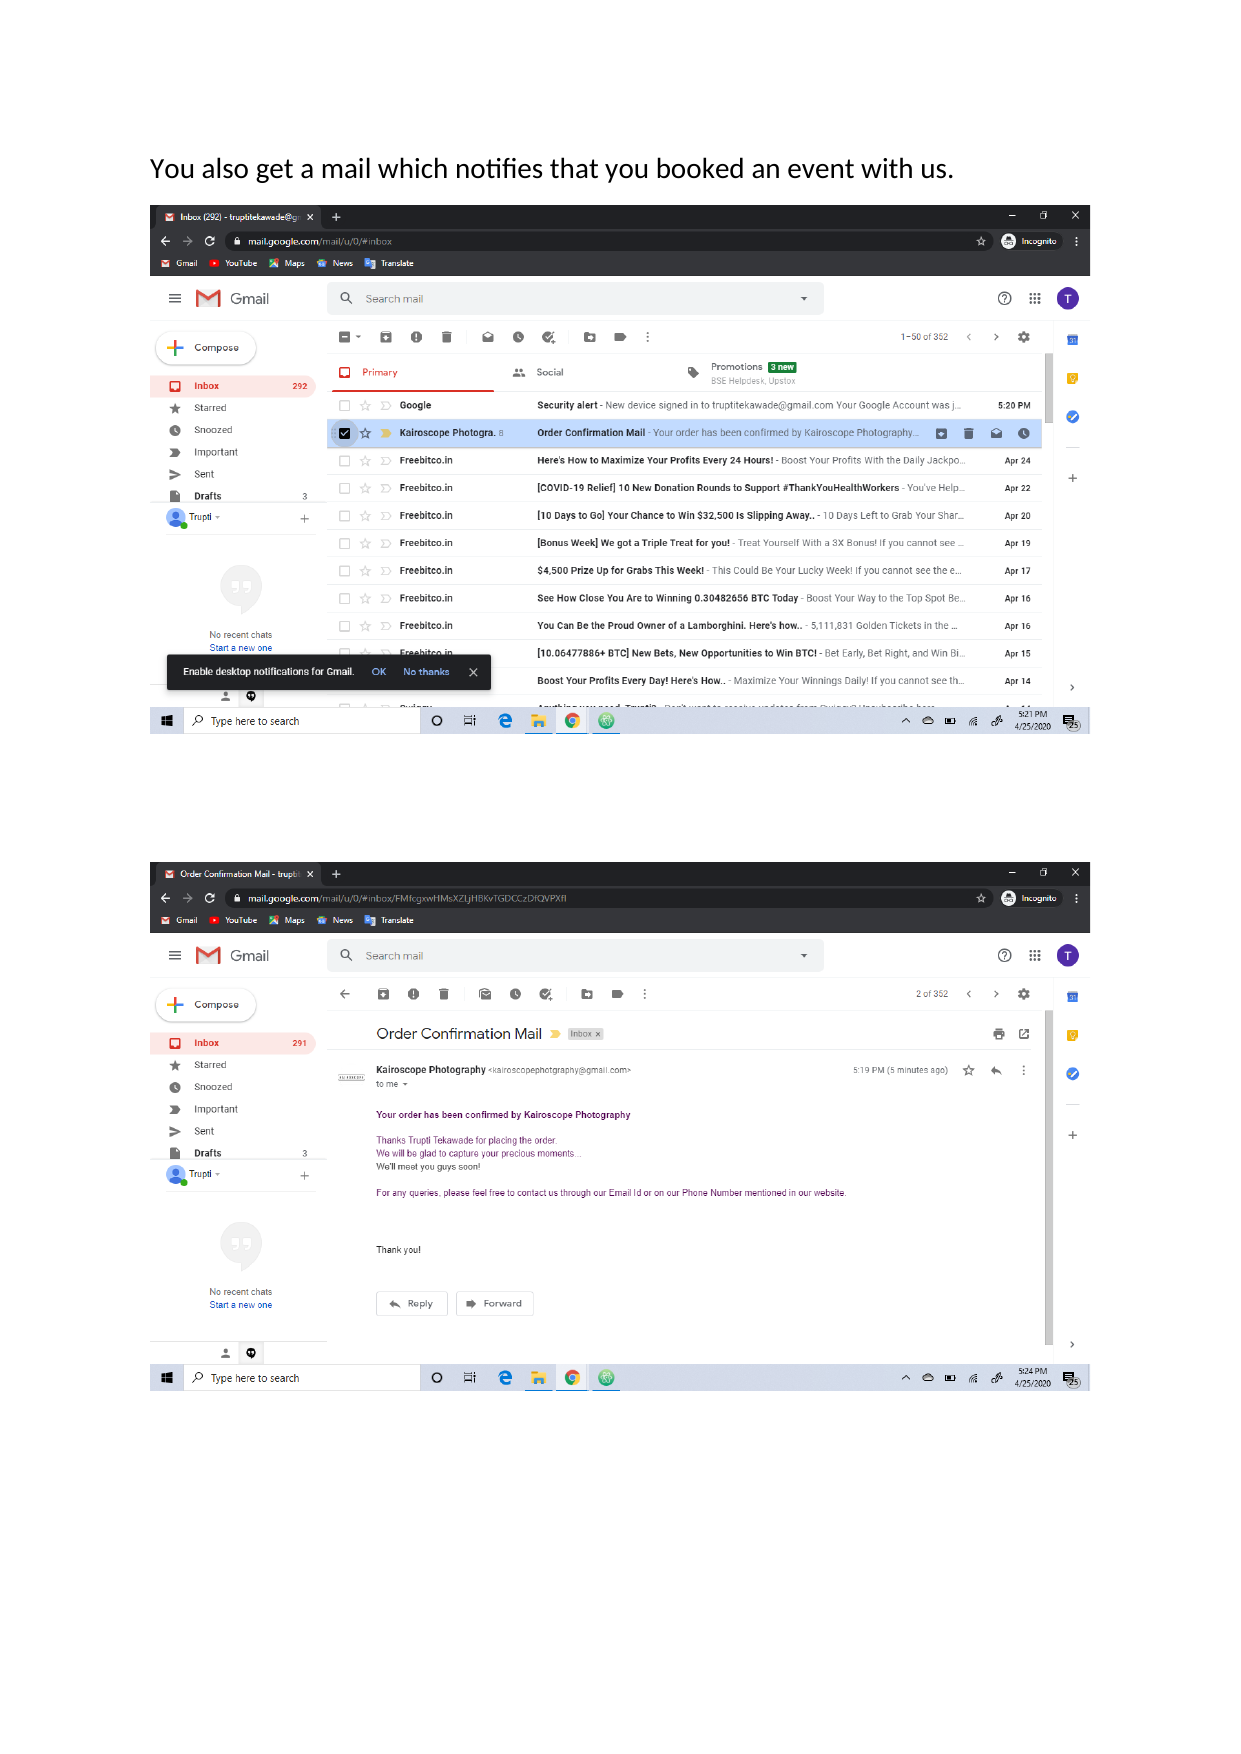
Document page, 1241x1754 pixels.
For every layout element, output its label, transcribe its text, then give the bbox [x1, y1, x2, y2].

picture [150, 862, 1091, 1391]
picture [150, 205, 1091, 734]
text You also get a mail which notifies that you booked an event with us. [150, 150, 1090, 186]
